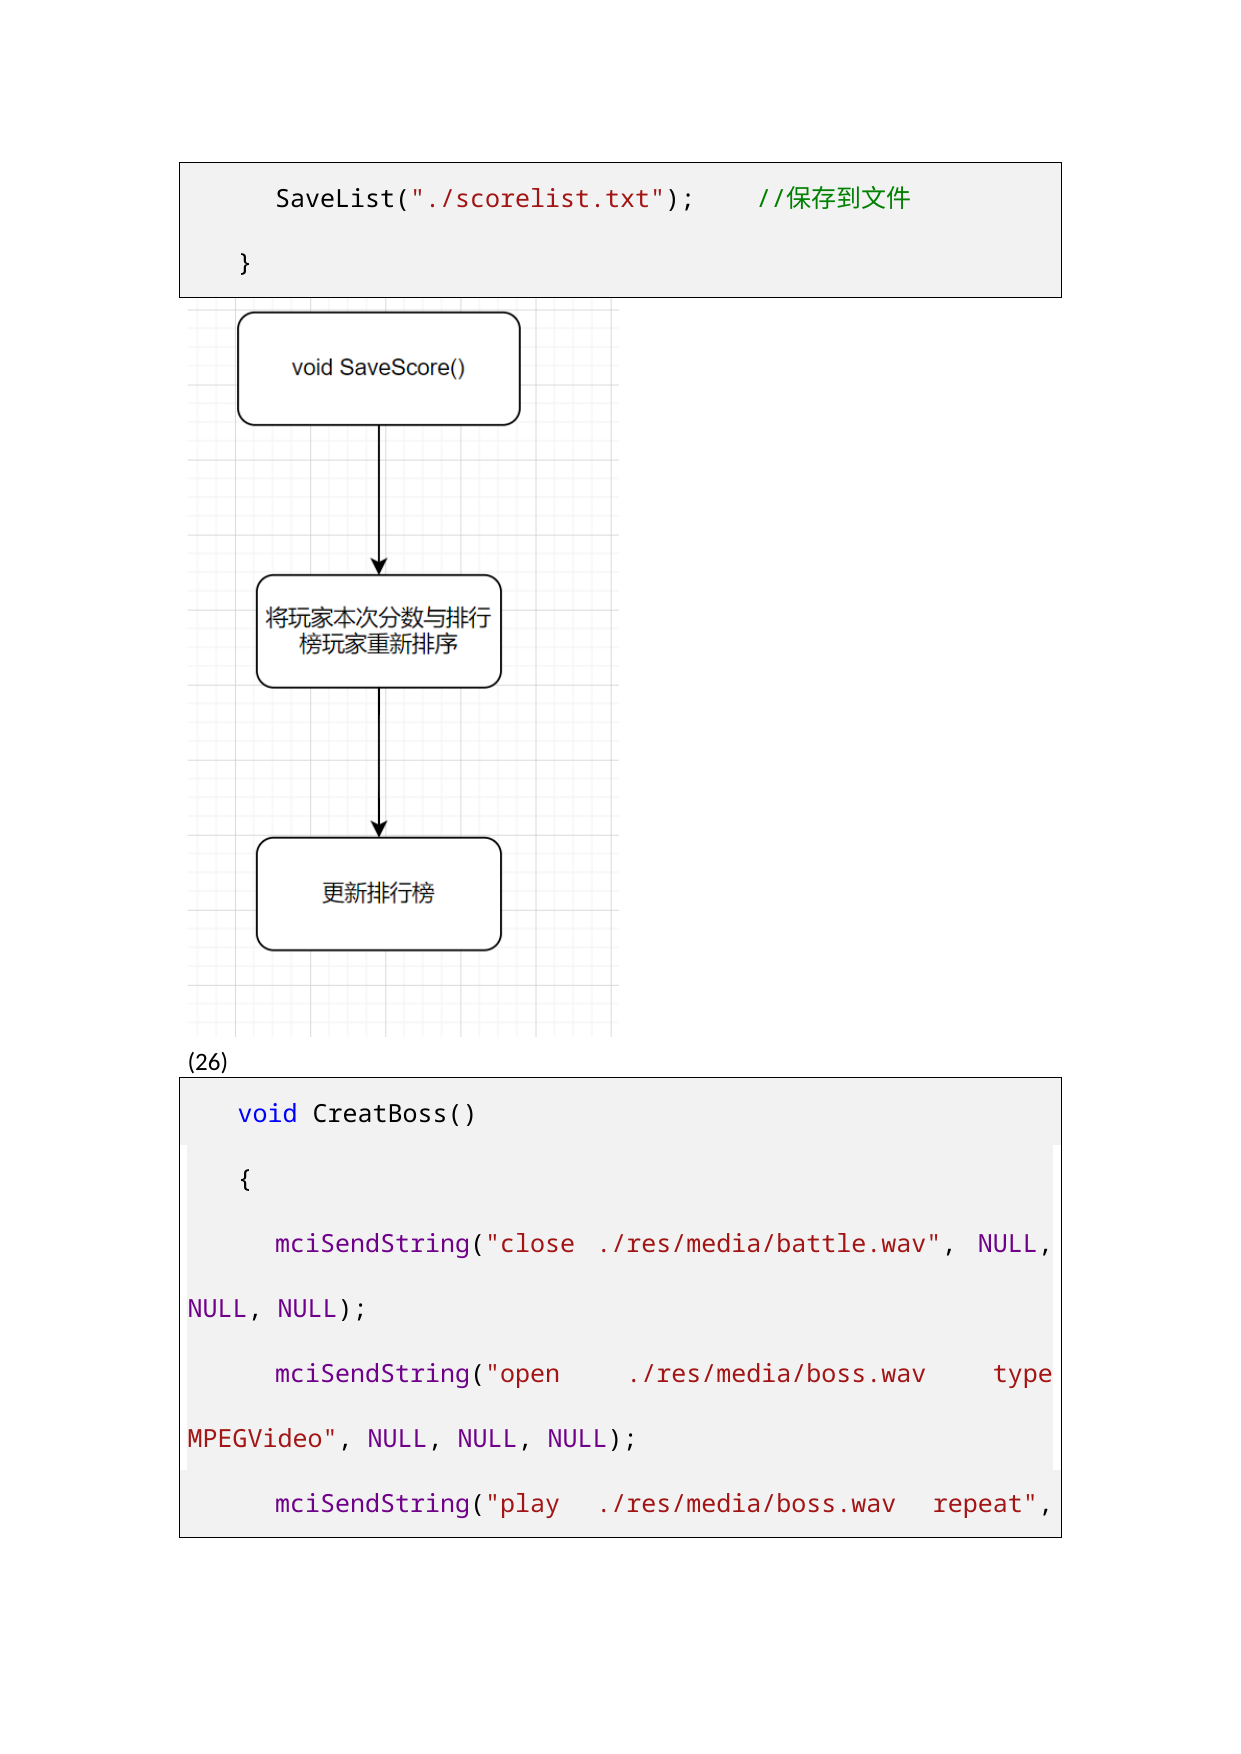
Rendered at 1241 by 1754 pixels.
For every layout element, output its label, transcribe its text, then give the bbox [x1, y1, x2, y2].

picture [187, 298, 619, 1037]
text } [180, 227, 1061, 297]
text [180, 1467, 1061, 1537]
text mciSendString("open ./res/media/boss.wav type MPEGVideo", NULL, NULL, NULL); [187, 1340, 1053, 1467]
text (26) [187, 1045, 1053, 1077]
text SaveList("./scorelist.txt"); //保存到文件 [180, 163, 1061, 227]
text mciSendString("close ./res/media/battle.wav", NULL, NULL, NULL); [187, 1210, 1053, 1340]
text void CreatBoss() [180, 1078, 1061, 1145]
text { [187, 1145, 1053, 1210]
